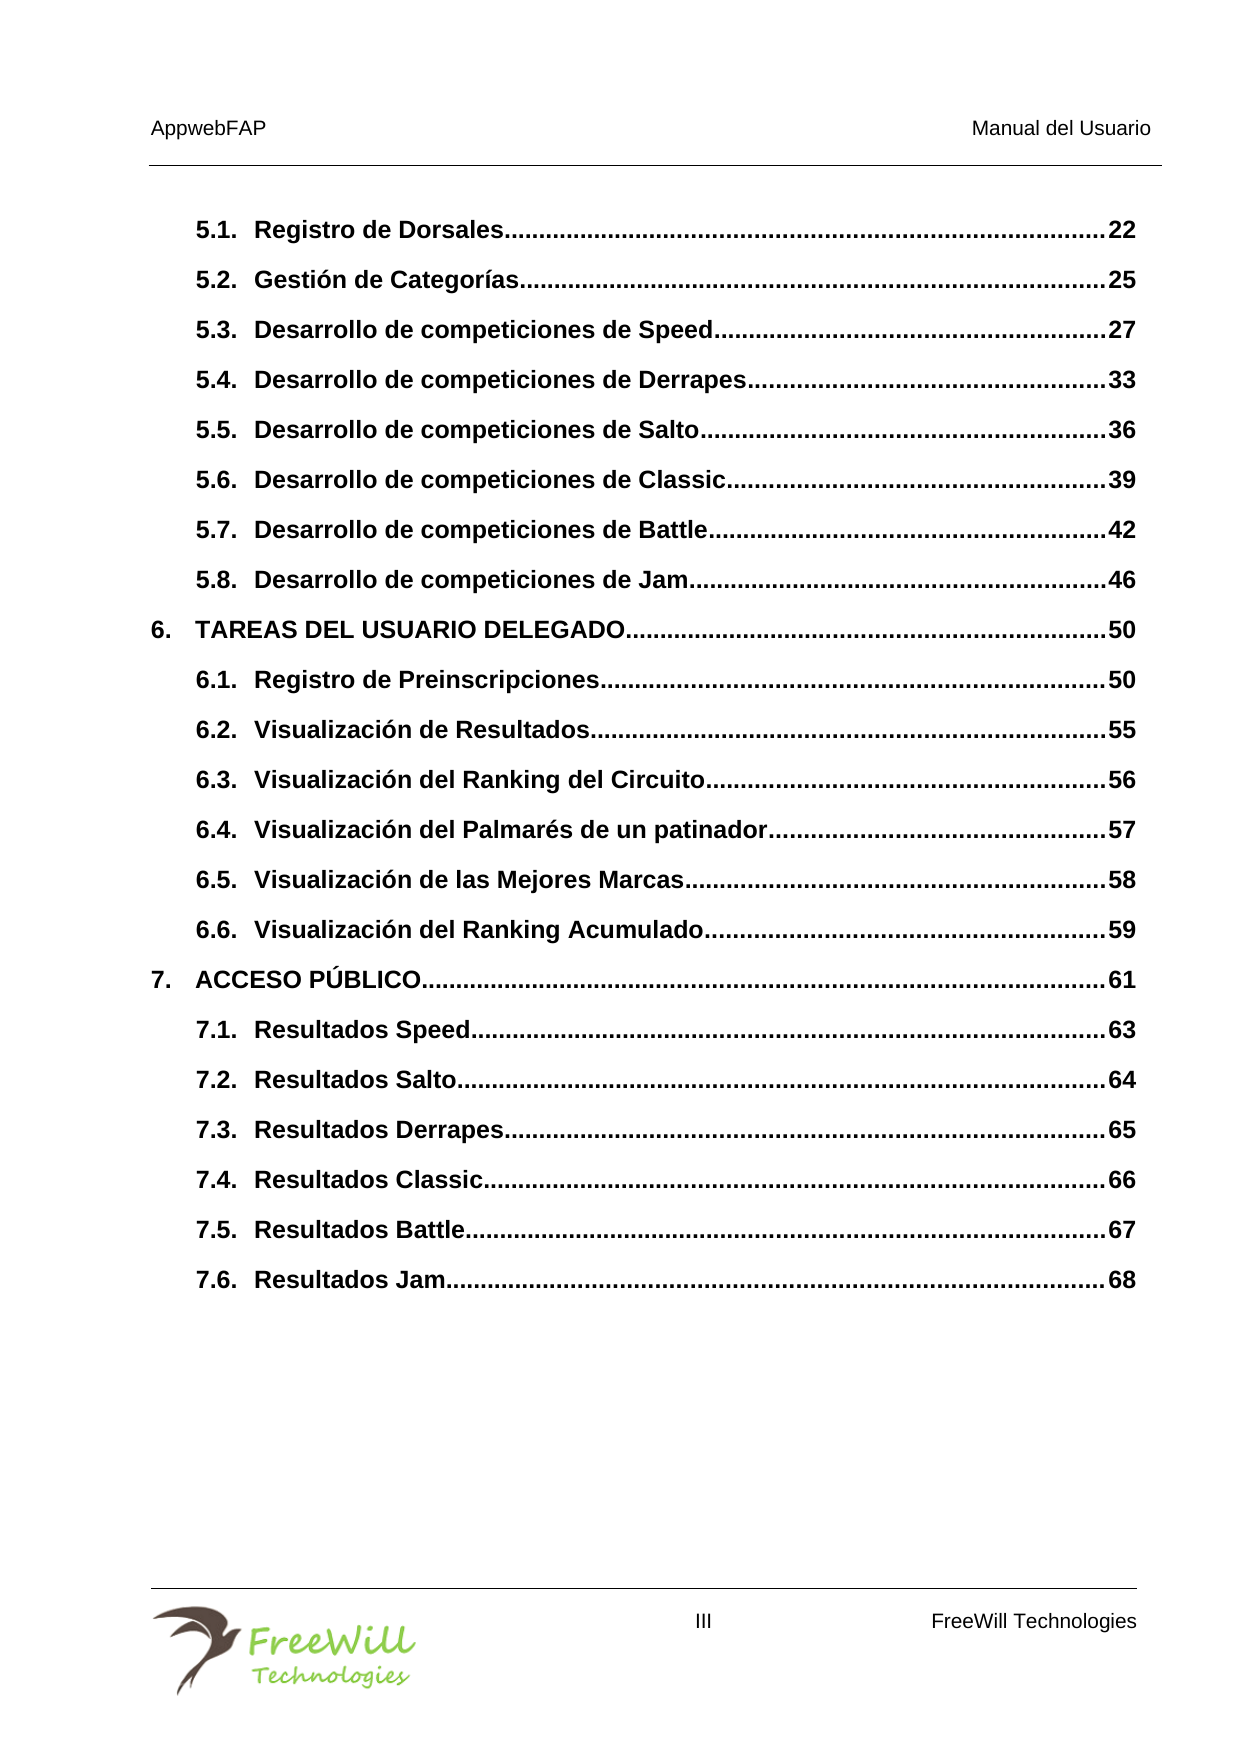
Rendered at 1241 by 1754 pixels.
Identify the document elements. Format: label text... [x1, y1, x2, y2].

text 5.8. Desarrollo de competiciones de Jam 46 [196, 565, 1137, 593]
text 7.3. Resultados Derrapes 65 [196, 1115, 1137, 1143]
text 7. Acceso Público 61 [151, 965, 1019, 993]
text 5.2. Gestión de Categorías 25 [196, 265, 1137, 293]
text 7.6. Resultados Jam 68 [196, 1265, 1137, 1293]
text 6.2. Visualización de Resultados 55 [196, 715, 1137, 743]
text 5.5. Desarrollo de competiciones de Salto 36 [196, 415, 1137, 443]
text 7.2. Resultados Salto 64 [196, 1065, 1137, 1093]
text 5.3. Desarrollo de competiciones de Speed 27 [196, 315, 1137, 343]
text 6.3. Visualización del Ranking del Circuito 56 [196, 765, 1137, 793]
text 6.5. Visualización de las Mejores Marcas 58 [196, 865, 1137, 893]
text 7.1. Resultados Speed 63 [196, 1015, 1137, 1043]
text 7.4. Resultados Classic 66 [196, 1165, 1137, 1193]
text 6.1. Registro de Preinscripciones 50 [196, 665, 1137, 693]
picture [150, 1598, 422, 1701]
text 5.4. Desarrollo de competiciones de Derrapes 33 [196, 365, 1137, 393]
text 7.5. Resultados Battle 67 [196, 1215, 1137, 1243]
text 5.6. Desarrollo de competiciones de Classic 39 [196, 465, 1137, 493]
text 5.1. Registro de Dorsales 22 [196, 215, 1137, 243]
text 6. Tareas del usuario Delegado 50 [151, 615, 1019, 643]
text 6.4. Visualización del Palmarés de un patinador 57 [196, 815, 1137, 843]
text 5.7. Desarrollo de competiciones de Battle 42 [196, 515, 1137, 543]
text 6.6. Visualización del Ranking Acumulado 59 [196, 915, 1137, 943]
